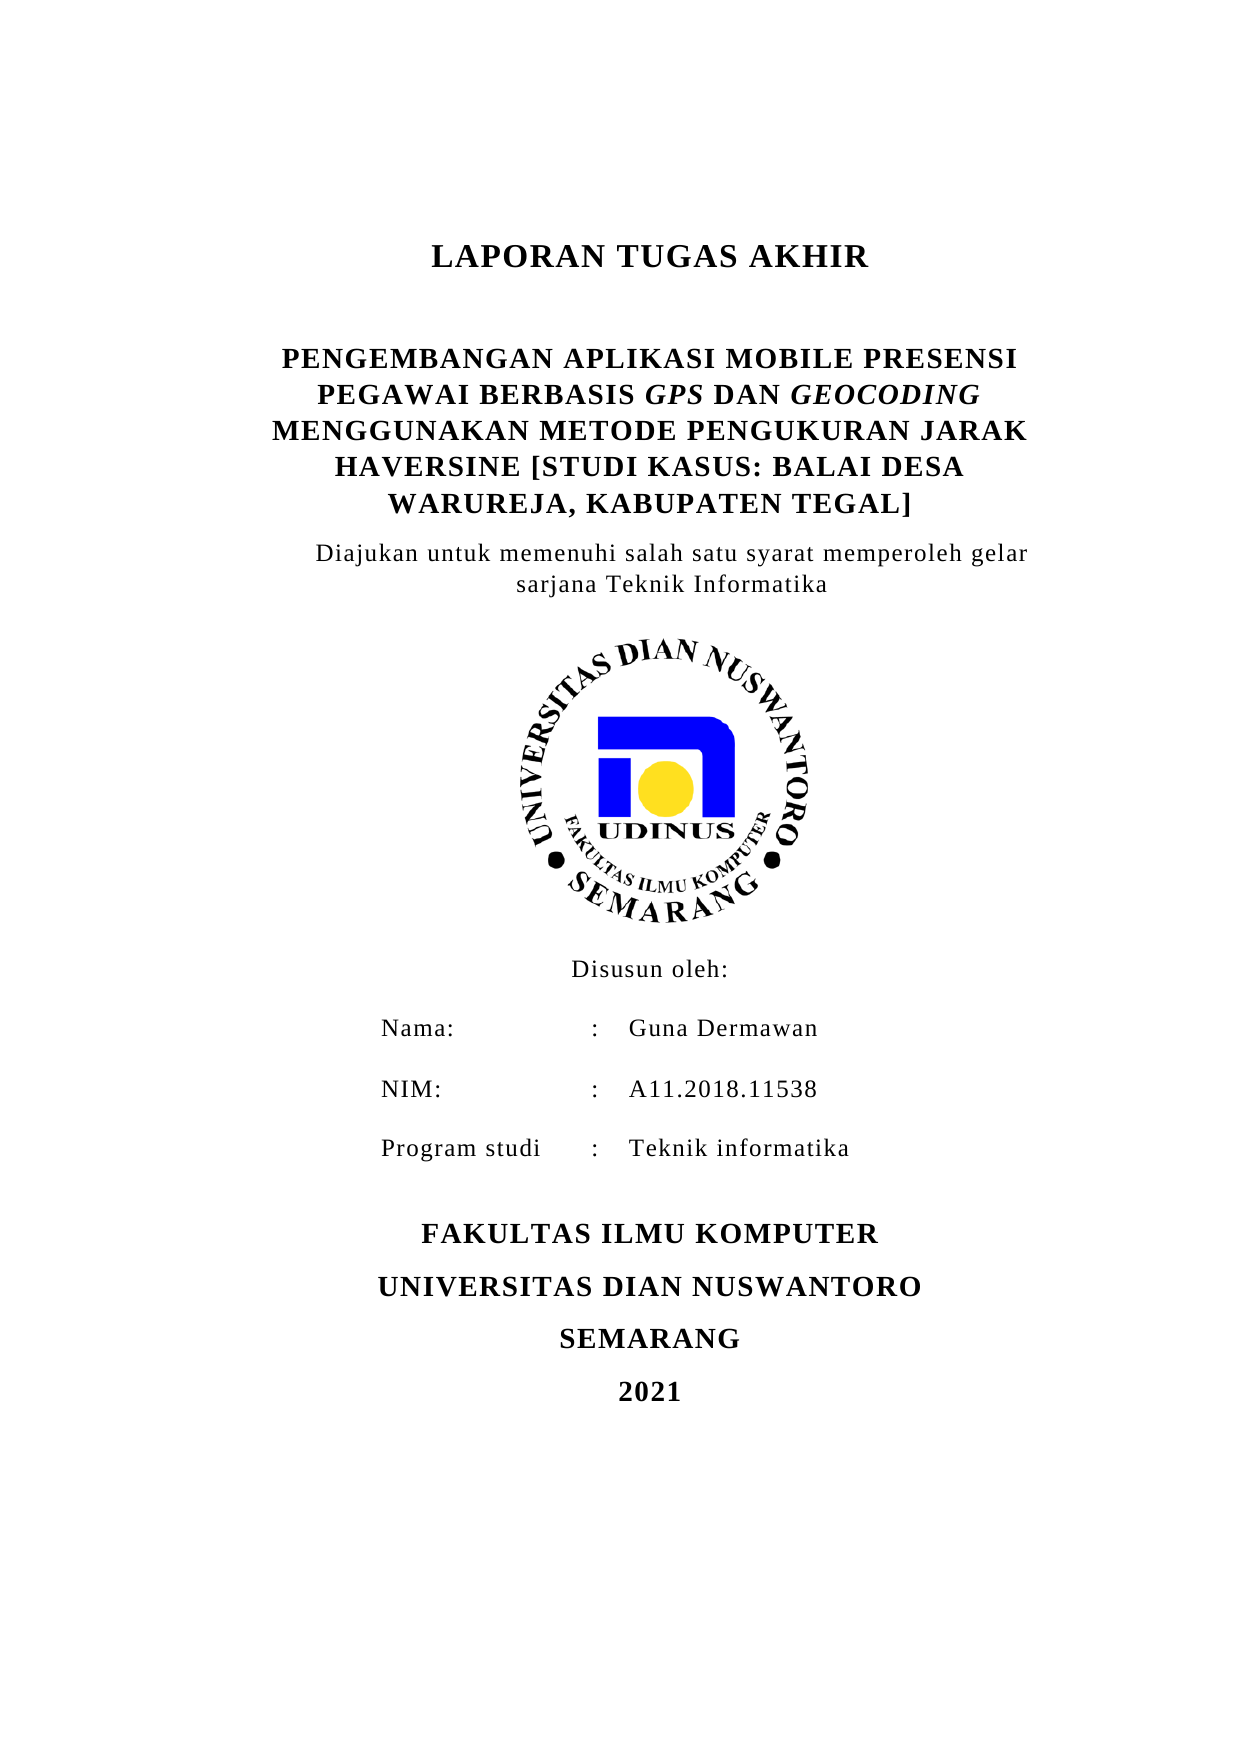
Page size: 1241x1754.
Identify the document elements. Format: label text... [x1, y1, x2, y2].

subtitle LAPORAN TUGAS AKHIR [236, 236, 1063, 274]
subtitle Disusun oleh: [236, 954, 1063, 982]
table_header Guna Dermawan [618, 1014, 933, 1074]
table_cell Teknik informatika [618, 1134, 933, 1163]
table_cell : [580, 1134, 617, 1163]
table_cell Program studi [370, 1134, 580, 1163]
subtitle PENGEMBANGAN APLIKASI MOBILE PRESENSI PEGAWAI BERBASIS GPS DAN GEOCODING MENGGUNAKAN METODE PENGUKURAN JARAK HAVERSINE [STUDI KASUS: BALAI DESA WARUREJA, KABUPATEN TEGAL] [236, 341, 1063, 519]
table_cell NIM: [370, 1074, 580, 1133]
subtitle Diajukan untuk memenuhi salah satu syarat memperoleh gelar sarjana Teknik Informatika [281, 538, 1063, 598]
table_header Nama: [370, 1014, 580, 1074]
table_cell A11.2018.11538 [618, 1074, 933, 1133]
table_header : [580, 1014, 617, 1074]
subtitle 2021 [236, 1374, 1063, 1408]
subtitle FAKULTAS ILMU KOMPUTER [236, 1216, 1063, 1249]
table_cell : [580, 1074, 617, 1133]
picture [516, 633, 812, 929]
subtitle UNIVERSITAS DIAN NUSWANTORO [236, 1269, 1063, 1302]
subtitle SEMARANG [236, 1322, 1063, 1355]
